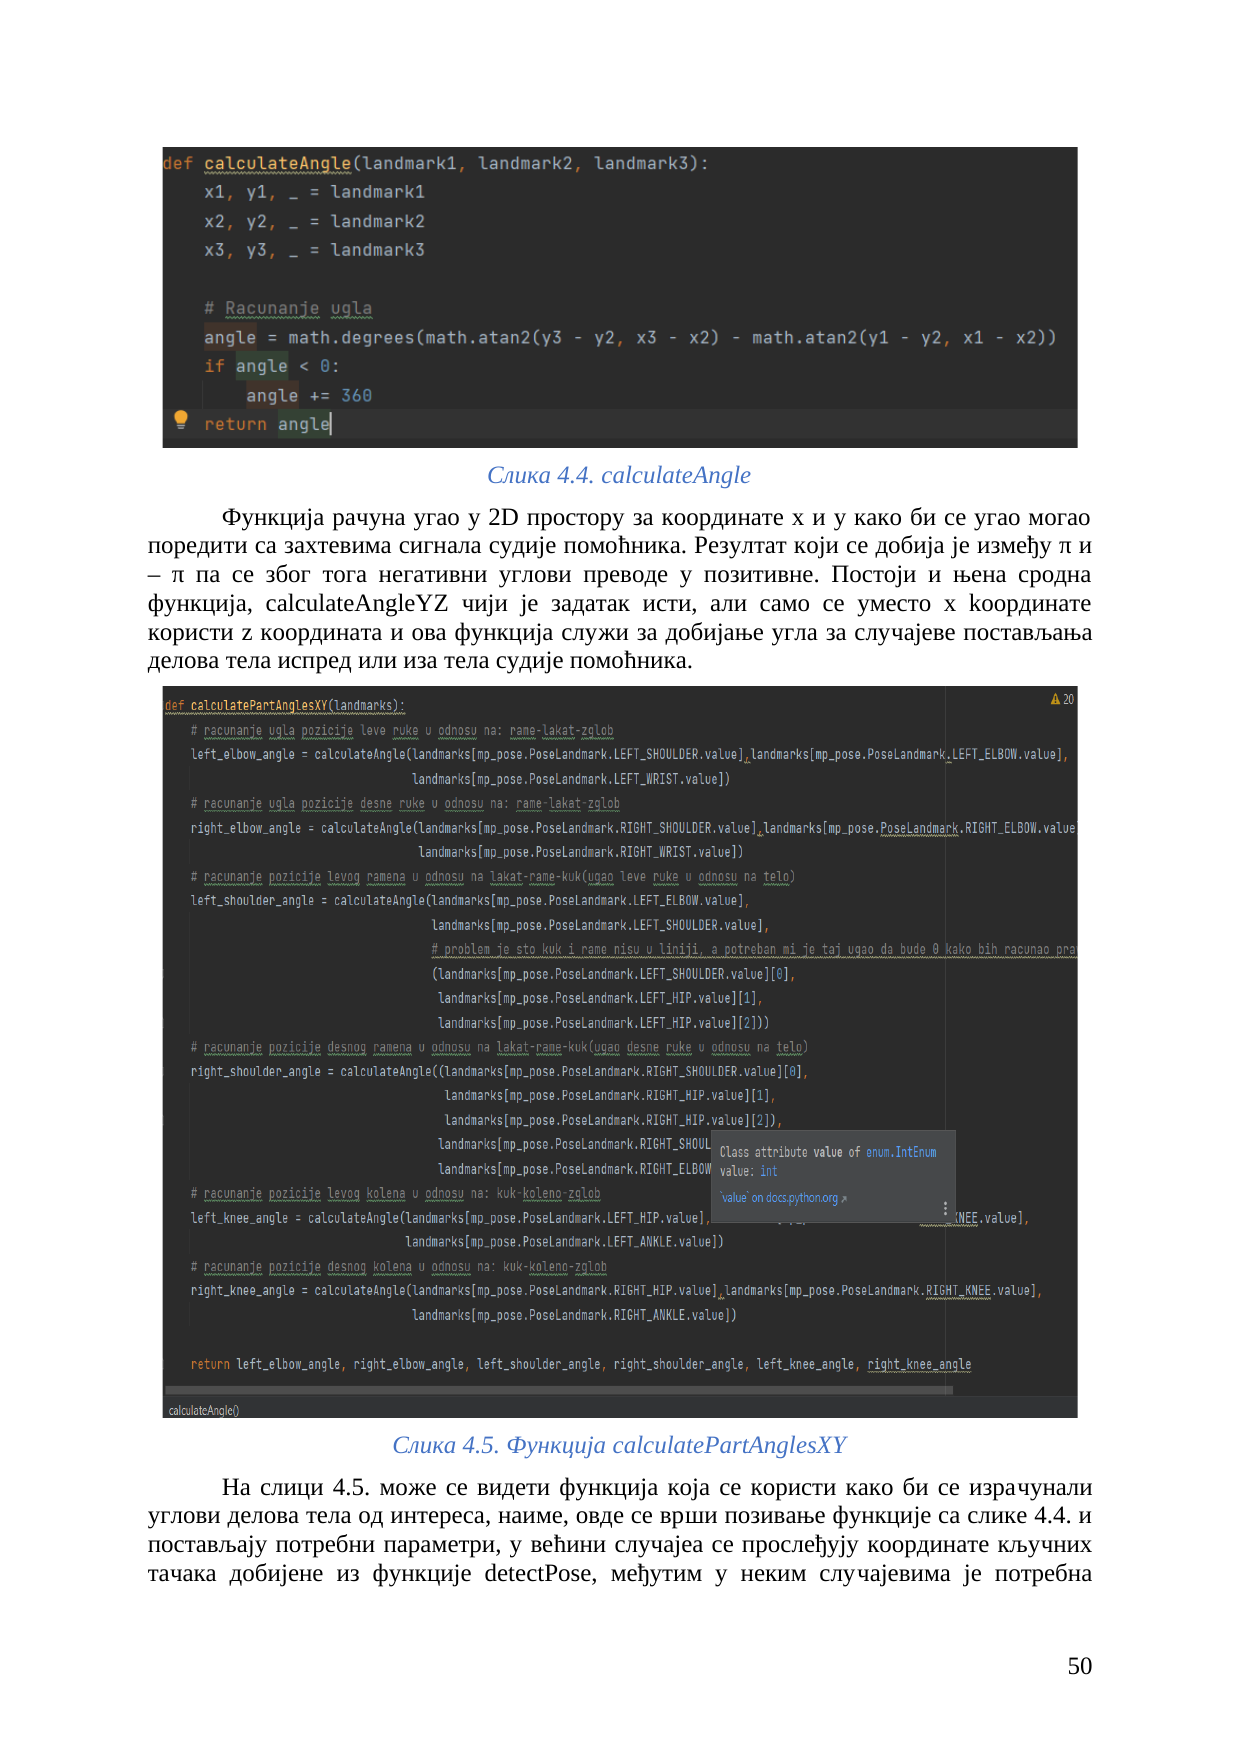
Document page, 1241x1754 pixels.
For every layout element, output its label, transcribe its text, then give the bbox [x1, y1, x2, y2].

text Функција рачуна угао у 2D простору за координате x и y како би се угао могао поредити са захтевима сигнала судије помоћника. Резултат који се добија је између π и – π па се због тога негативни углови преводе у позитивне. Постоји и њена сродна функција, calculateAngleYZ чији је задатак исти, али само се уместо x kоординате користи z координата и ова функција служи за добијање угла за случајеве постављања делова тела испред или иза тела судије помоћника. [148, 502, 1092, 674]
text Слика 4.5. Функција calculatePartAnglesXY [148, 1430, 1092, 1459]
text Слика 4.4. calculateAngle [148, 460, 1092, 489]
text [148, 1472, 1092, 1587]
picture [162, 686, 1078, 1418]
picture [162, 147, 1078, 448]
